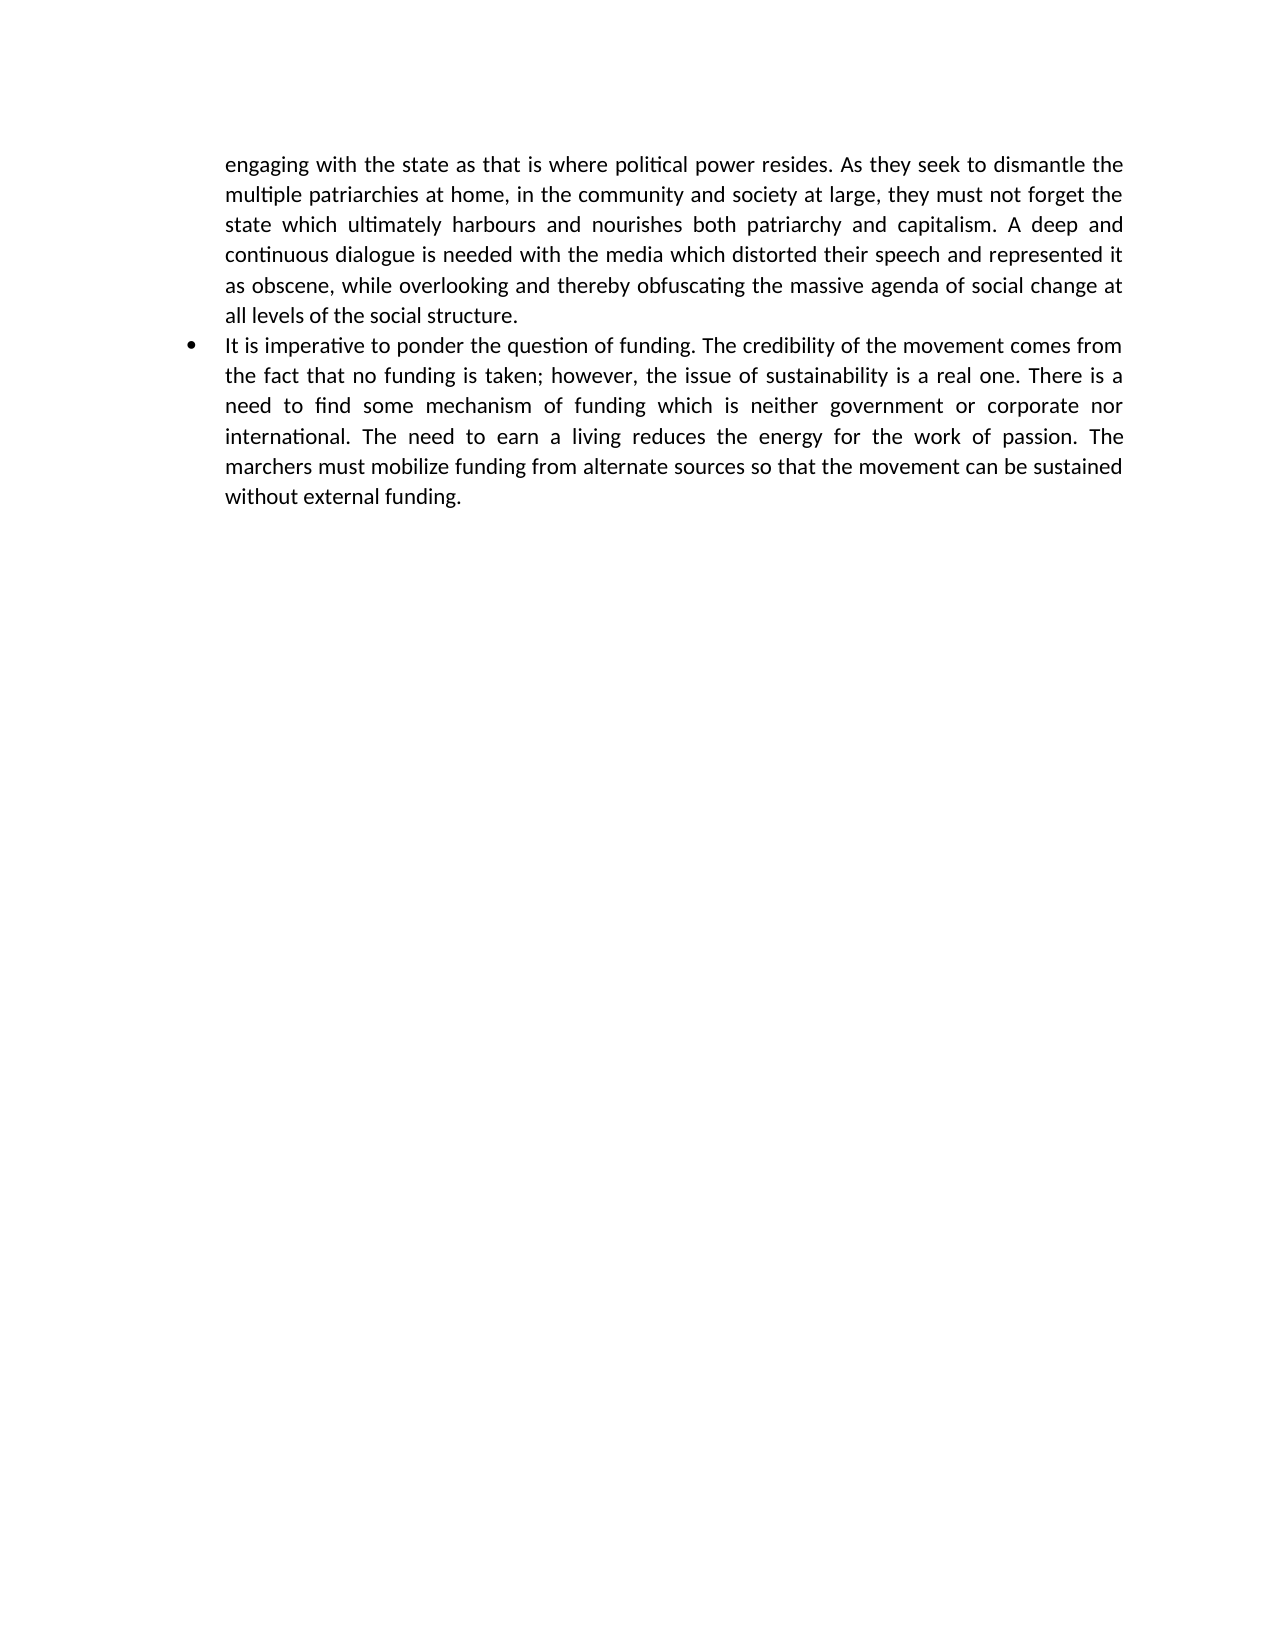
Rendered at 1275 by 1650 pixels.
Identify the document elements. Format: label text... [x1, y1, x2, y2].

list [187, 150, 1125, 329]
list It is imperative to ponder the question of funding. The credibility of the movement comes from the fact that no funding is taken; however, the issue of sustainability is a real one. There is a need to find some mechanism of funding which is neither government or corporate nor international. The need to earn a living reduces the energy for the work of passion. The marchers must mobilize funding from alternate sources so that the movement can be sustained without external funding. [187, 331, 1125, 510]
